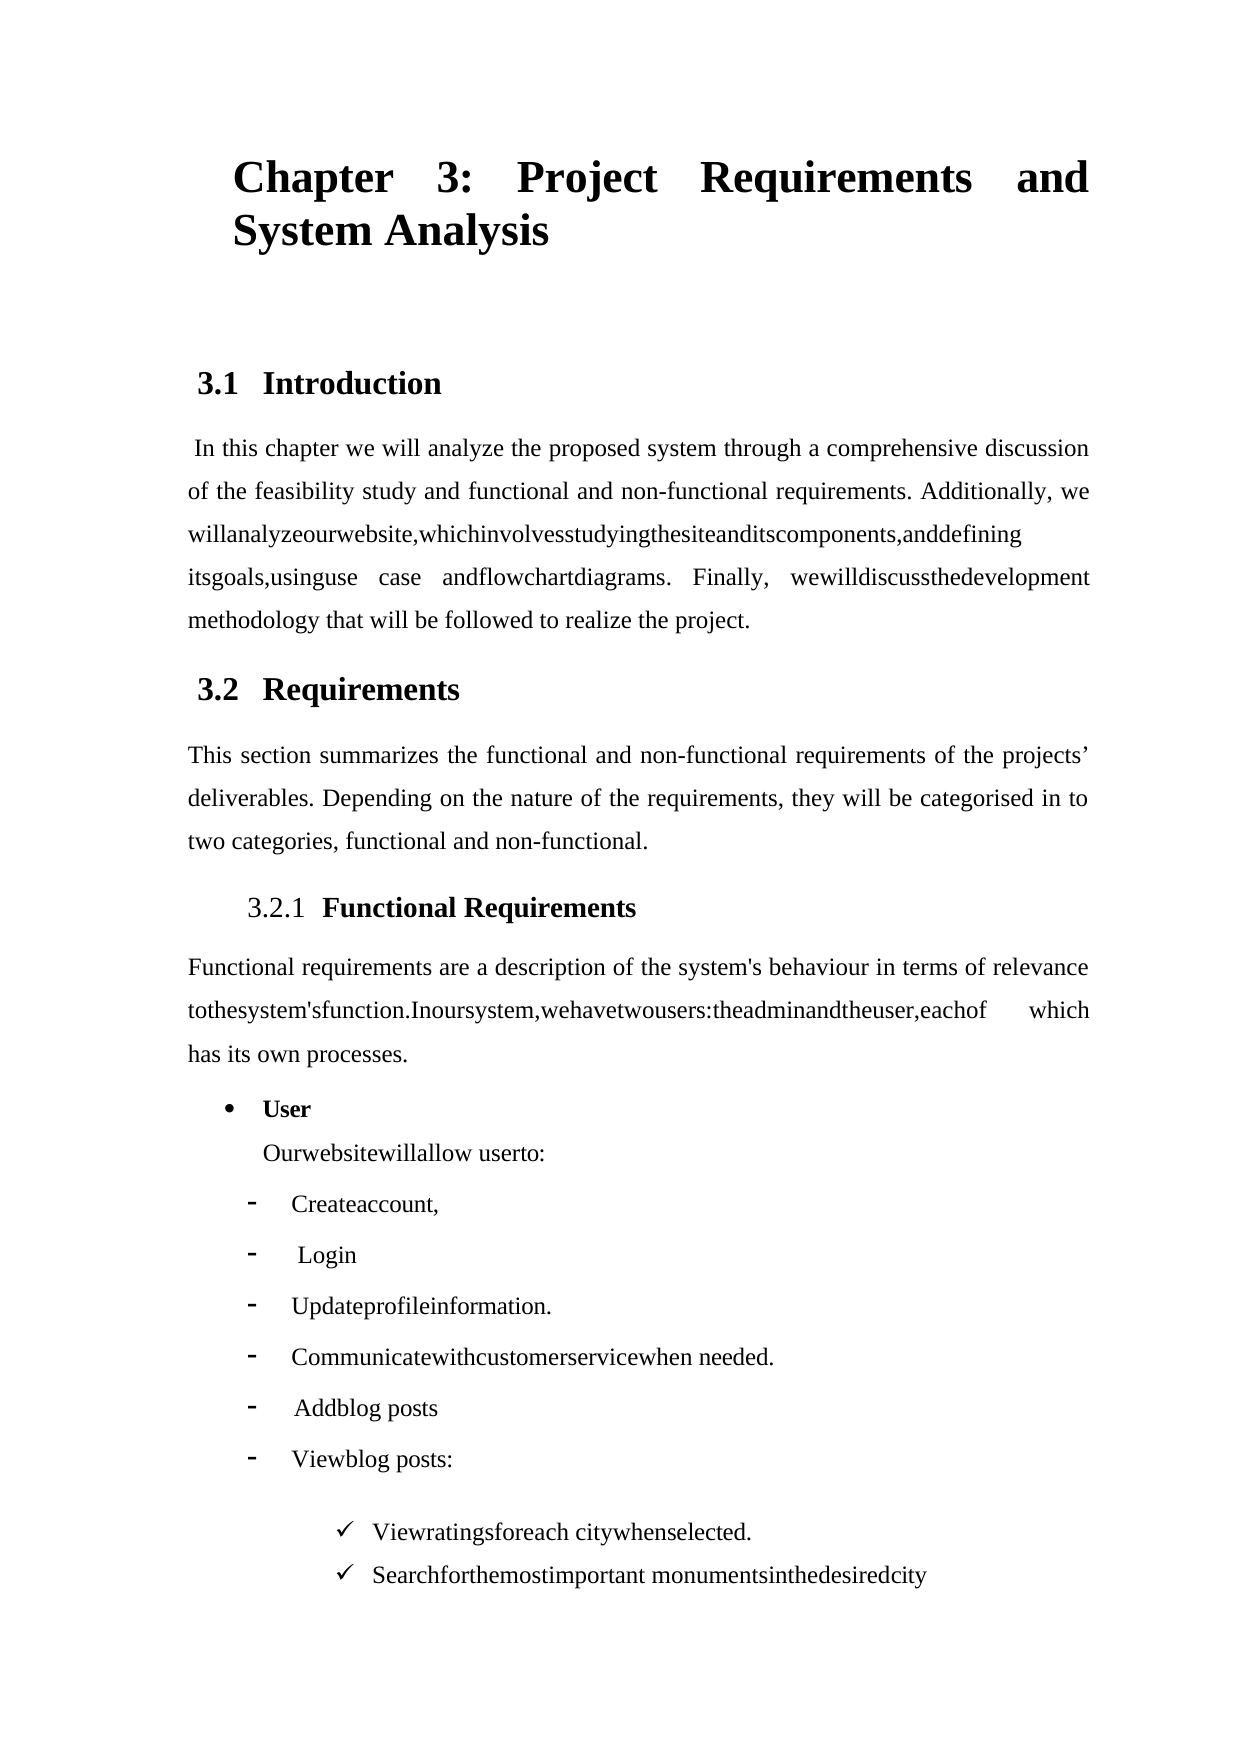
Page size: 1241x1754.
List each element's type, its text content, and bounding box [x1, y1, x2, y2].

list Searchforthemostimportant monumentsinthedesiredcity [334, 1560, 1176, 1588]
list Createaccount, [246, 1181, 1176, 1219]
list Functional Requirements [247, 890, 1176, 924]
list Updateprofileinformation. [246, 1283, 1176, 1322]
text This section summarizes the functional and non-functional requirements of the projects’ deliverables. Depending on the nature of the requirements, they will be categorised in to two categories, functional and non-functional. [188, 740, 1090, 855]
list Addblog posts [246, 1385, 1176, 1424]
list Communicatewithcustomerservicewhen needed. [246, 1334, 1176, 1373]
list Requirements [197, 669, 1176, 708]
list Introduction [197, 363, 1176, 402]
subtitle User [225, 1094, 1176, 1123]
list Viewratingsforeach citywhenselected. [334, 1517, 1176, 1546]
text Ourwebsitewillallow userto: [263, 1138, 1176, 1166]
list Viewblog posts: [246, 1437, 1176, 1475]
text In this chapter we will analyze the proposed system through a comprehensive discussion of the feasibility study and functional and non-functional requirements. Additionally, we willanalyzeourwebsite,whichinvolvesstudyingthesiteanditscomponents,anddefining itsgoals,usinguse case andflowchartdiagrams. Finally, wewilldiscussthedevelopment methodology that will be followed to realize the project. [188, 433, 1091, 634]
list Login [246, 1232, 1176, 1270]
text Functional requirements are a description of the system's behaviour in terms of relevance tothesystem'sfunction.Inoursystem,wehavetwousers:theadminandtheuser,eachof which has its own processes. [188, 952, 1090, 1067]
text Chapter 3: Project Requirements and System Analysis [232, 150, 1090, 255]
